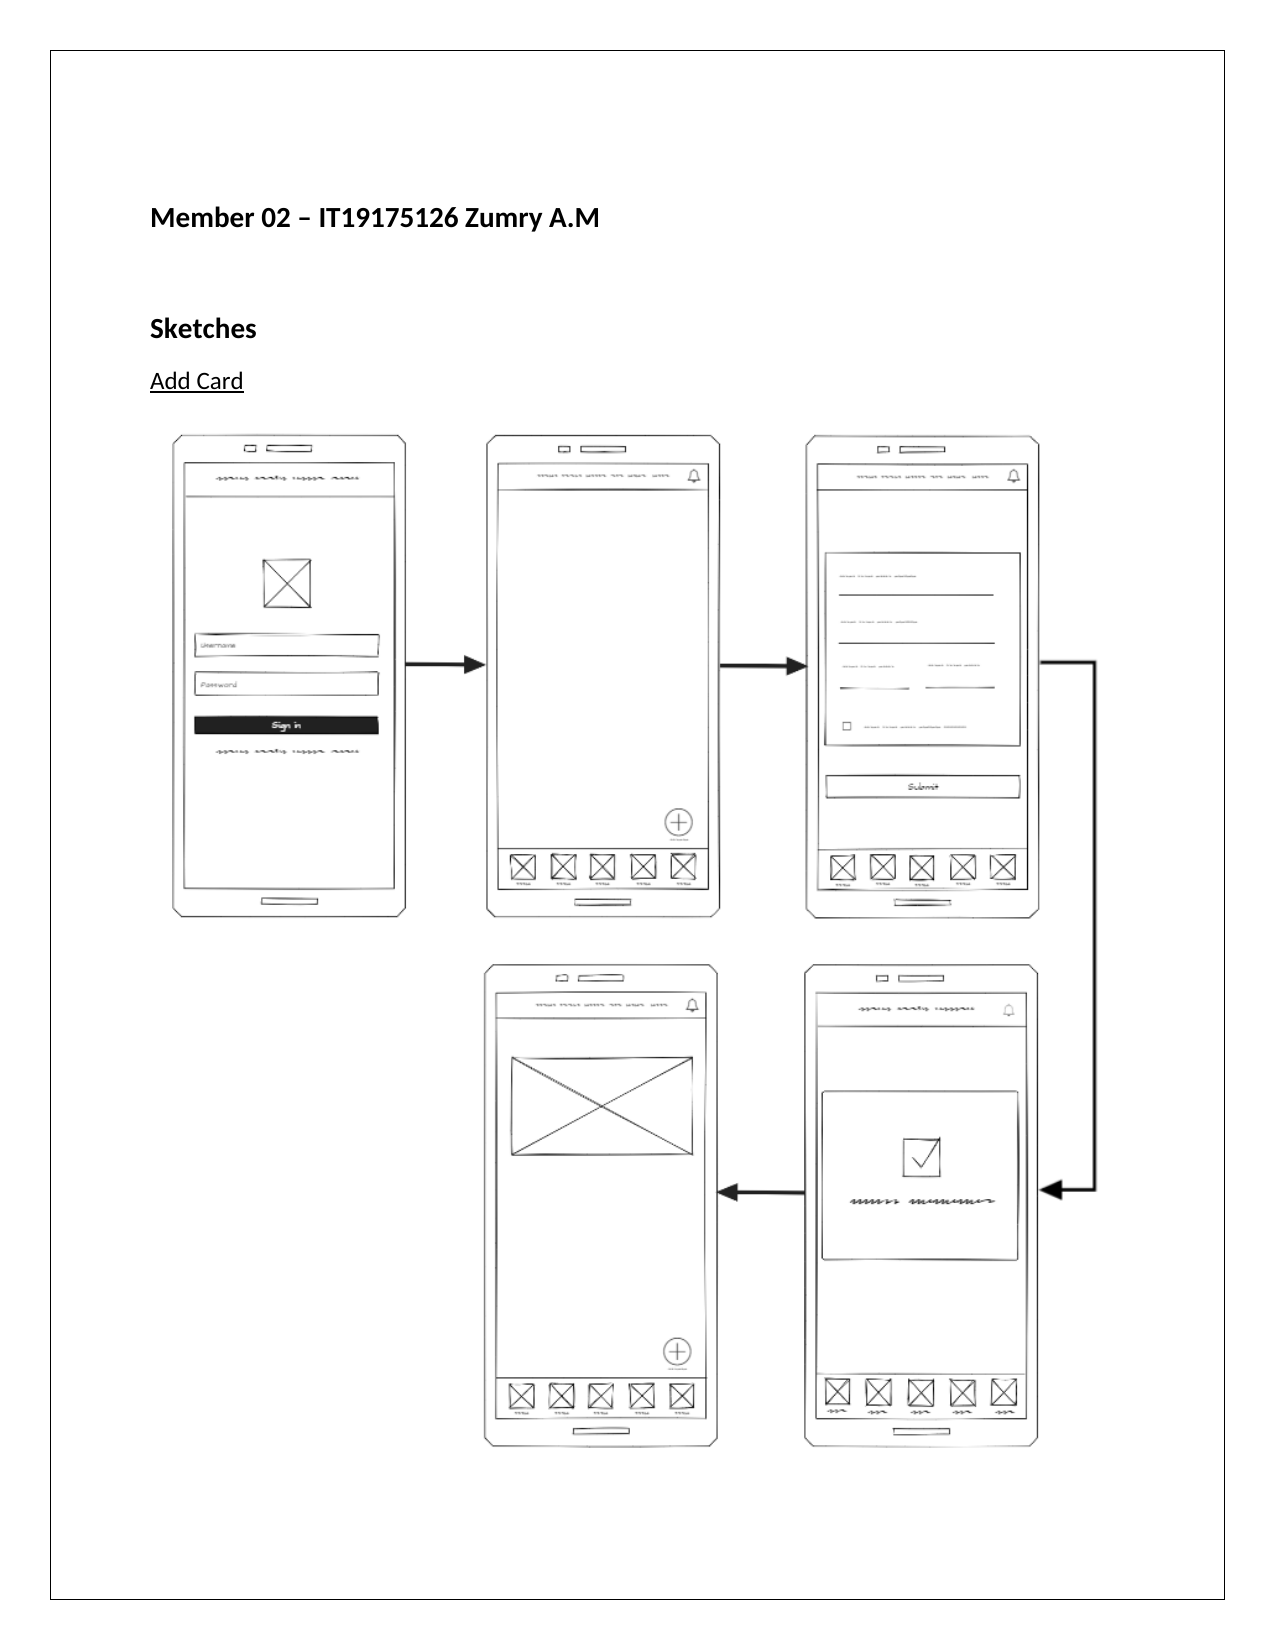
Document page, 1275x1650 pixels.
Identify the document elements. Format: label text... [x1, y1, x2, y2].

picture [150, 414, 1125, 1459]
text Sketches [150, 310, 1125, 345]
text Add Card [150, 365, 1125, 395]
text Member 02 – IT19175126 Zumry A.M [150, 199, 1125, 235]
